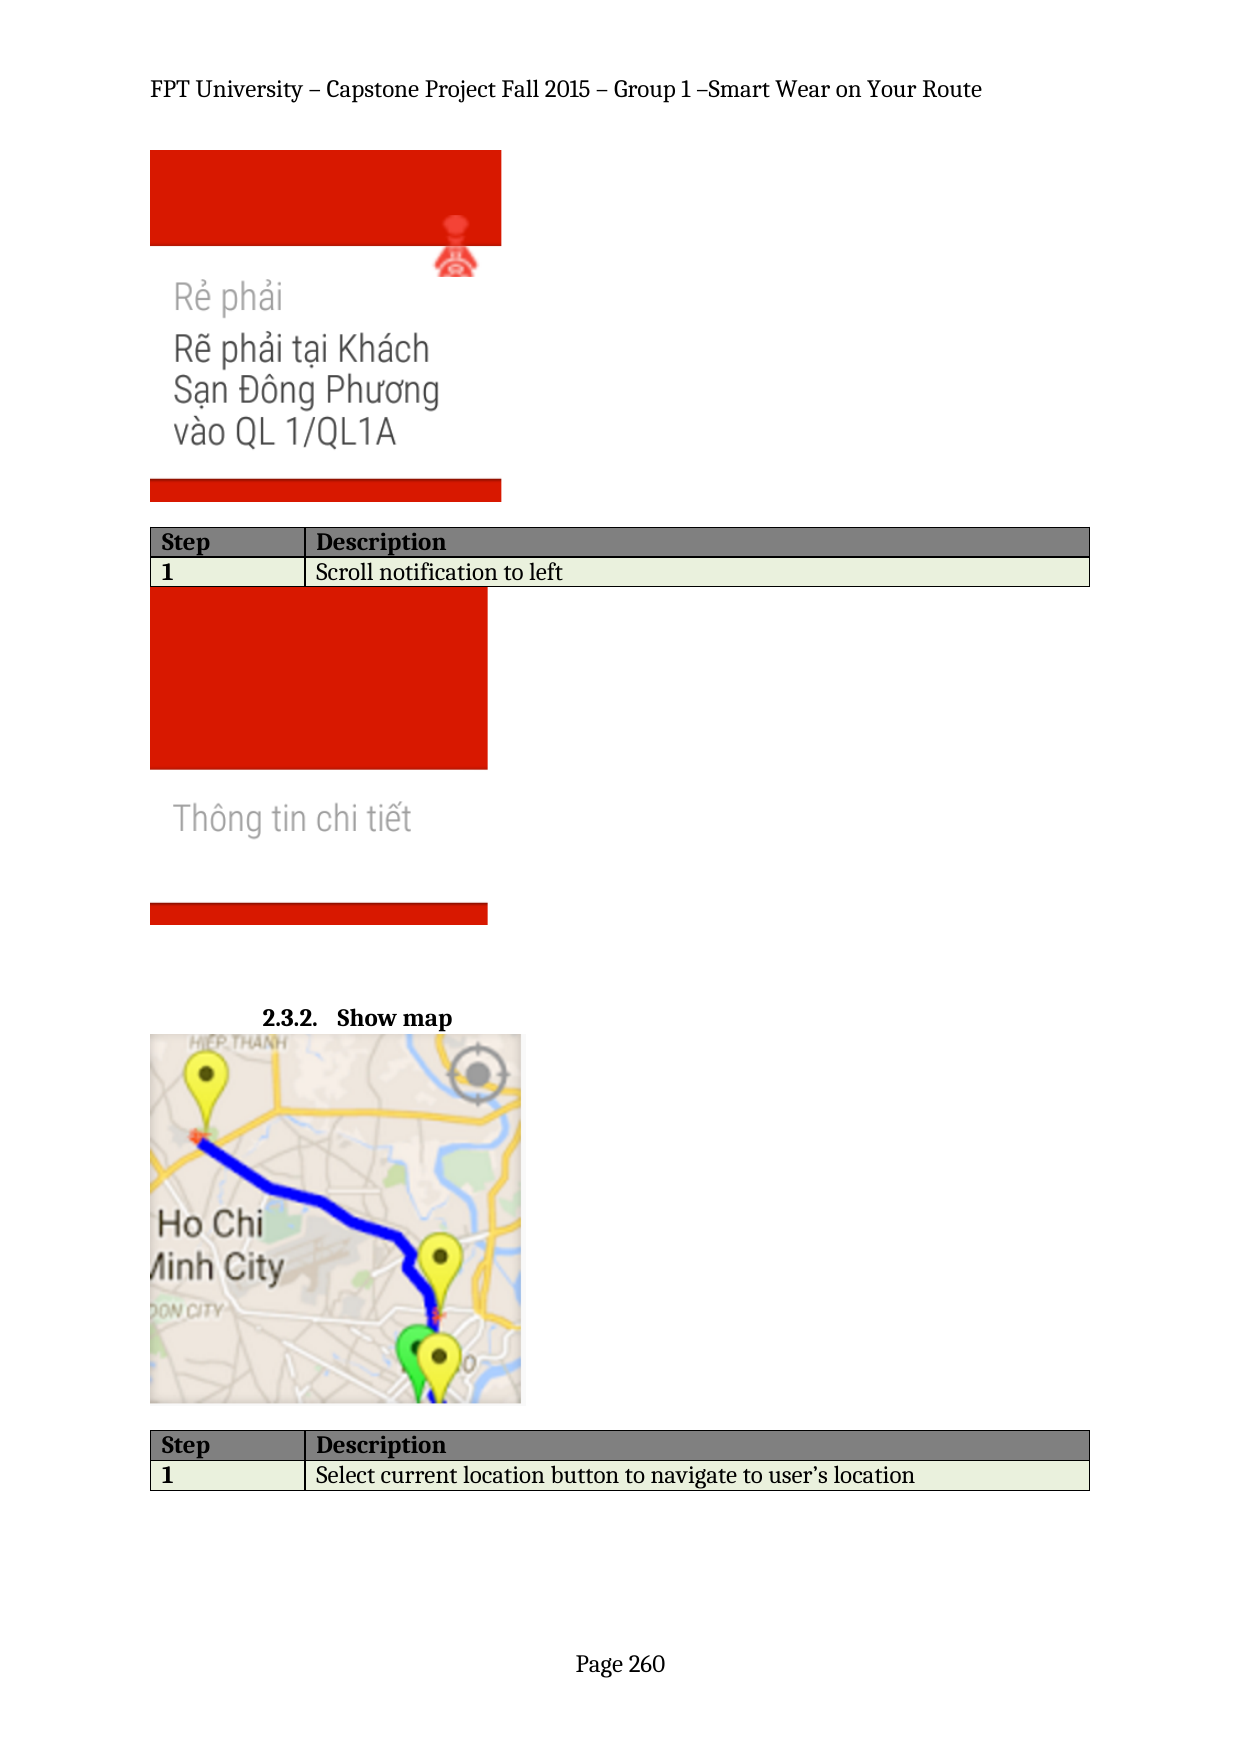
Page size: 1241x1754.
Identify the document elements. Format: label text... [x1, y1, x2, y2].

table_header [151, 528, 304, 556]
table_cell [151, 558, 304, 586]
picture [150, 1034, 526, 1406]
picture [150, 150, 502, 502]
subtitle Show map [262, 1004, 1090, 1032]
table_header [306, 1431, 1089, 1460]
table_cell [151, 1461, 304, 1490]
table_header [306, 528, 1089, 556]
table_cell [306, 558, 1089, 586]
picture [150, 587, 488, 925]
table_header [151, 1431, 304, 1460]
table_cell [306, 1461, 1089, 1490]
